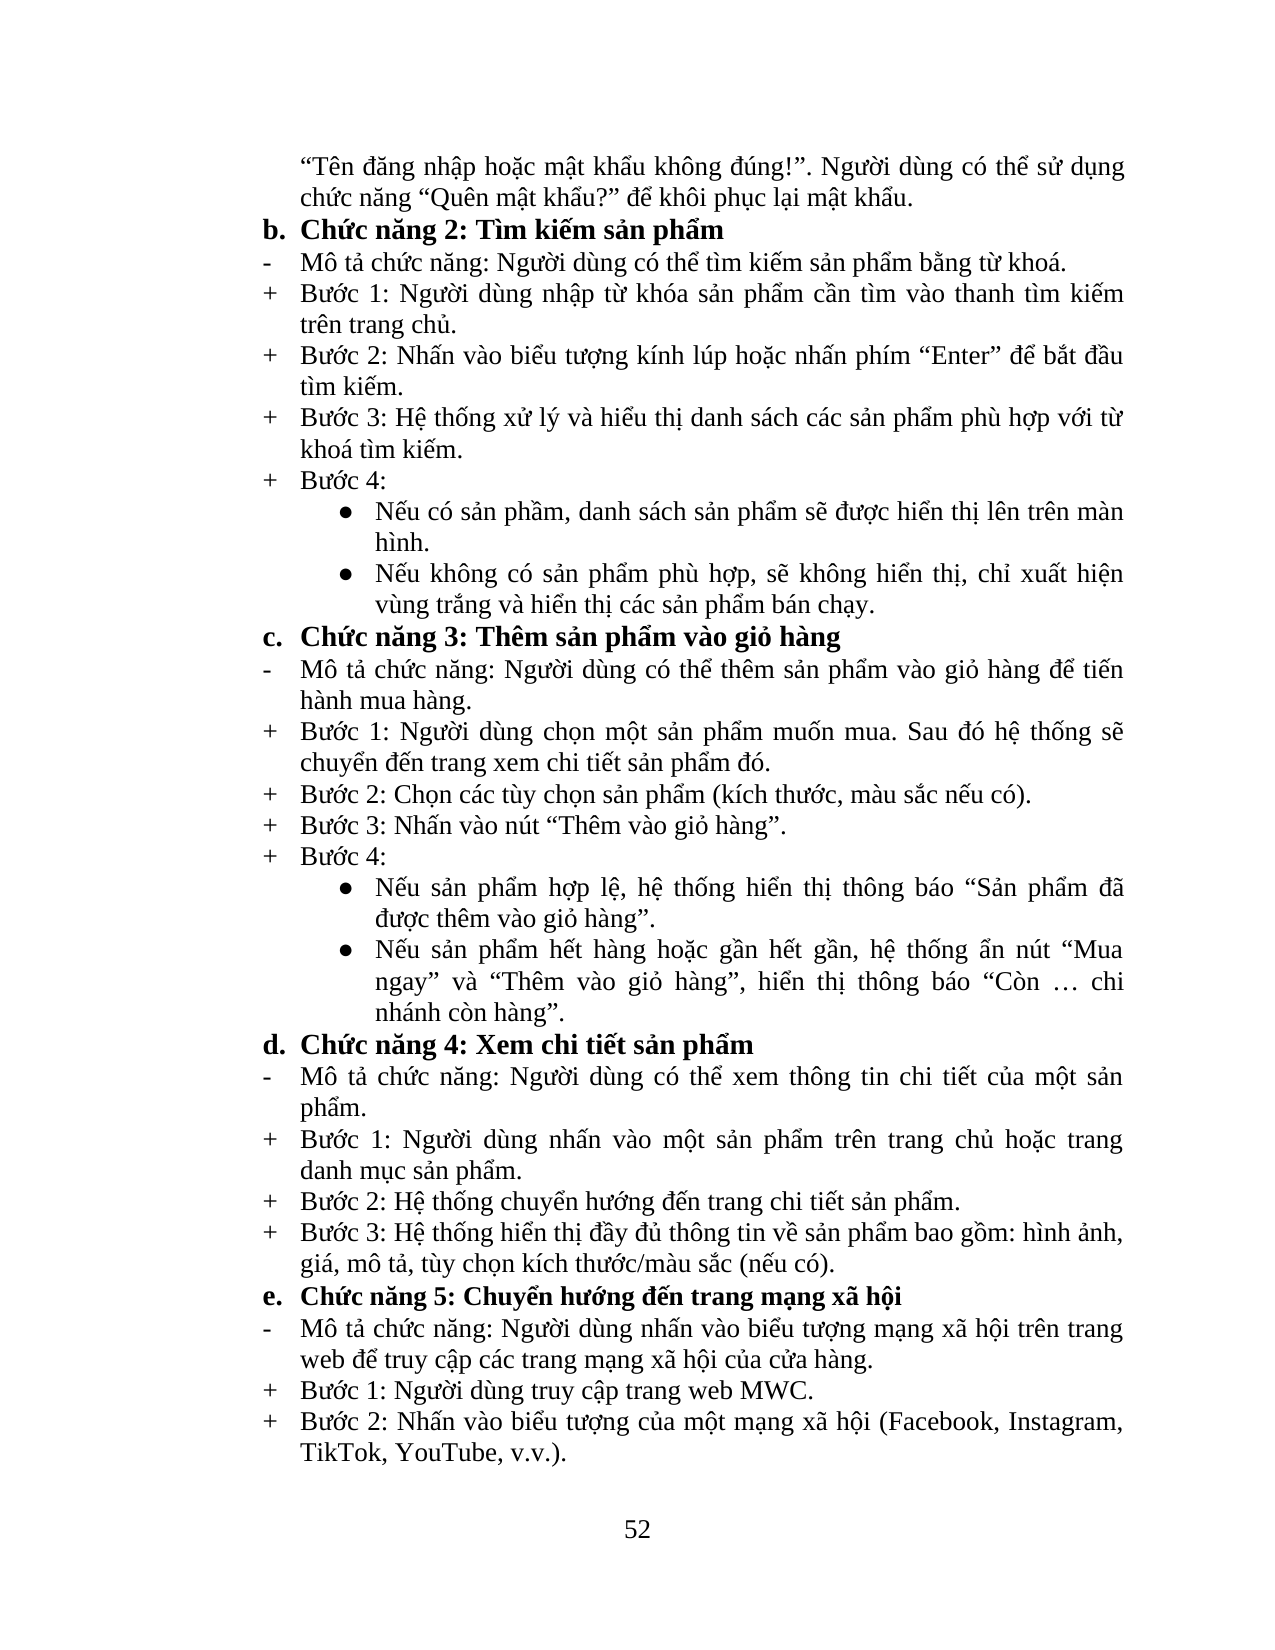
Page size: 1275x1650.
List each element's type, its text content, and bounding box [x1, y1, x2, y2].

list Mô tả chức năng: Người dùng có thể tìm kiếm sản phẩm bằng từ khoá. [262, 246, 1125, 277]
list Bước 3: Nhấn vào nút “Thêm vào giỏ hàng”. [262, 809, 1125, 840]
list Mô tả chức năng: Người dùng có thể xem thông tin chi tiết của một sản phẩm. [262, 1060, 1125, 1123]
list Bước 1: Người dùng nhấn vào một sản phẩm trên trang chủ hoặc trang danh mục sản phẩm. [262, 1123, 1125, 1185]
list Bước 3: Hệ thống hiển thị đầy đủ thông tin về sản phẩm bao gồm: hình ảnh, giá, mô tả, tùy chọn kích thước/màu sắc (nếu có). [262, 1216, 1125, 1278]
list Bước 1: Người dùng nhập từ khóa sản phẩm cần tìm vào thanh tìm kiếm trên trang chủ. [262, 277, 1125, 339]
list Bước 2: Hệ thống chuyển hướng đến trang chi tiết sản phẩm. [262, 1185, 1125, 1216]
subtitle Chức năng 5: Chuyển hướng đến trang mạng xã hội [262, 1278, 1125, 1312]
list Bước 2: Nhấn vào biểu tượng kính lúp hoặc nhấn phím “Enter” để bắt đầu tìm kiếm. [262, 339, 1125, 402]
list Nếu sản phẩm hợp lệ, hệ thống hiển thị thông báo “Sản phẩm đã được thêm vào giỏ hàng”. [337, 871, 1125, 933]
subtitle Chức năng 3: Thêm sản phẩm vào giỏ hàng [262, 619, 1125, 653]
list Nếu sản phẩm hết hàng hoặc gần hết gần, hệ thống ẩn nút “Mua ngay” và “Thêm vào giỏ hàng”, hiển thị thông báo “Còn … chi nhánh còn hàng”. [337, 933, 1125, 1027]
list Bước 1: Người dùng truy cập trang web MWC. [262, 1374, 1125, 1405]
list Mô tả chức năng: Người dùng nhấn vào biểu tượng mạng xã hội trên trang web để truy cập các trang mạng xã hội của cửa hàng. [262, 1312, 1125, 1374]
subtitle Chức năng 4: Xem chi tiết sản phẩm [262, 1027, 1125, 1060]
list Nếu có sản phầm, danh sách sản phẩm sẽ được hiển thị lên trên màn hình. [337, 495, 1125, 557]
list Mô tả chức năng: Người dùng có thể thêm sản phẩm vào giỏ hàng để tiến hành mua hàng. [262, 653, 1125, 715]
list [262, 150, 1125, 212]
list Bước 4: [262, 464, 1125, 495]
list Bước 3: Hệ thống xử lý và hiểu thị danh sách các sản phẩm phù hợp với từ khoá tìm kiếm. [262, 402, 1125, 464]
list Bước 2: Nhấn vào biểu tượng của một mạng xã hội (Facebook, Instagram, TikTok, YouTube, v.v.). [262, 1405, 1125, 1468]
list Nếu không có sản phẩm phù hợp, sẽ không hiển thị, chỉ xuất hiện vùng trắng và hiển thị các sản phẩm bán chạy. [337, 557, 1125, 619]
subtitle Chức năng 2: Tìm kiếm sản phẩm [262, 212, 1125, 246]
list Bước 1: Người dùng chọn một sản phẩm muốn mua. Sau đó hệ thống sẽ chuyển đến trang xem chi tiết sản phẩm đó. [262, 715, 1125, 778]
list Bước 4: [262, 840, 1125, 871]
list Bước 2: Chọn các tùy chọn sản phẩm (kích thước, màu sắc nếu có). [262, 778, 1125, 809]
